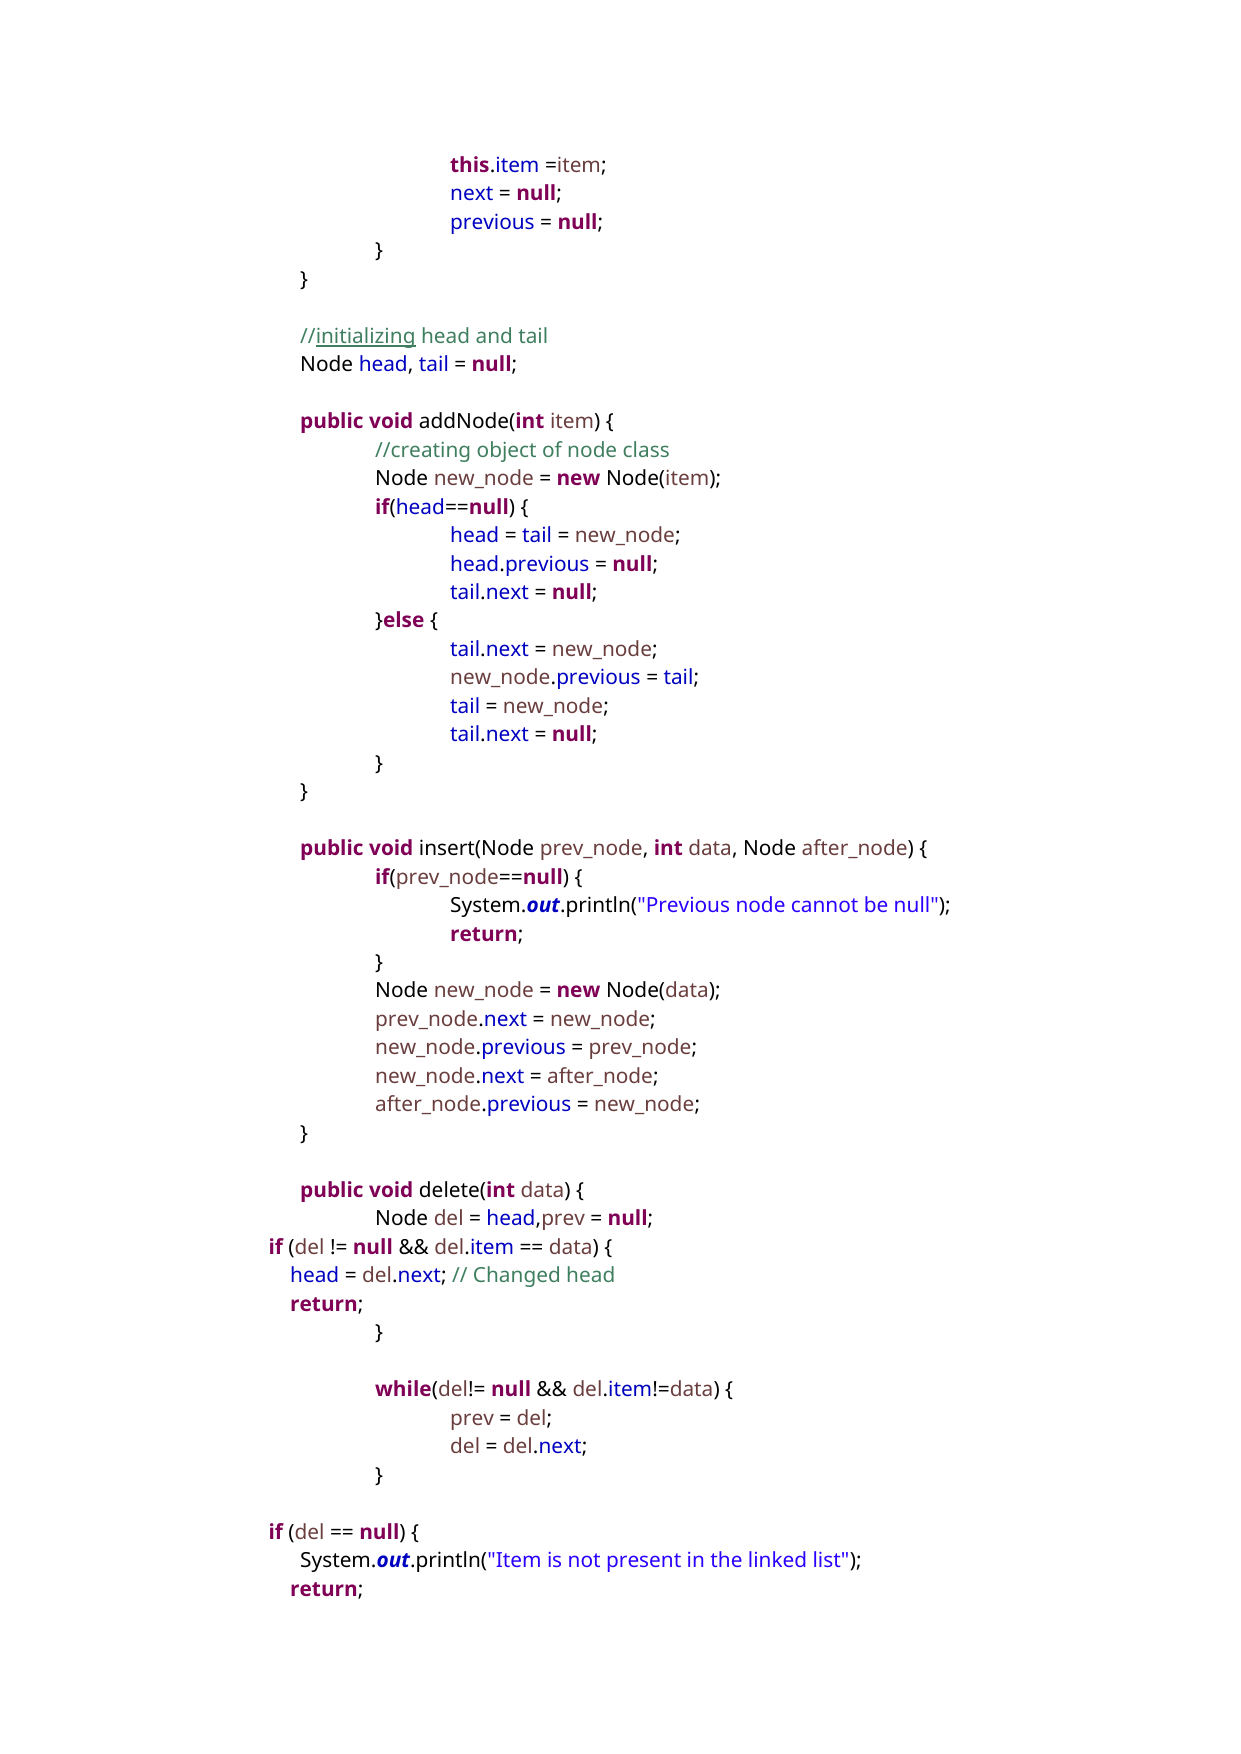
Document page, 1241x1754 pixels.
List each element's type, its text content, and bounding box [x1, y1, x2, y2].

text tail.next = null; [150, 719, 1090, 748]
text head.previous = null; [150, 549, 1090, 577]
text del = del.next; [150, 1431, 1090, 1460]
text this.item =item; [150, 150, 1090, 178]
text return; [150, 1289, 1090, 1317]
text public void addNode(int item) { [150, 407, 1090, 435]
text if (del == null) { [150, 1517, 1090, 1545]
text prev_node.next = new_node; [150, 1004, 1090, 1032]
text if(prev_node==null) { [150, 862, 1090, 890]
text Node new_node = new Node(item); [150, 463, 1090, 492]
text while(del!= null && del.item!=data) { [150, 1374, 1090, 1403]
text Node head, tail = null; [150, 349, 1090, 378]
text } [150, 264, 1090, 292]
text } [150, 776, 1090, 805]
text previous = null; [150, 207, 1090, 235]
text } [150, 1317, 1090, 1346]
text tail.next = new_node; [150, 634, 1090, 662]
text new_node.previous = prev_node; [150, 1032, 1090, 1061]
text }else { [150, 606, 1090, 634]
text new_node.previous = tail; [150, 662, 1090, 691]
text } [150, 1118, 1090, 1146]
text //creating object of node class [150, 435, 1090, 463]
text prev = del; [150, 1403, 1090, 1431]
text if (del != null && del.item == data) { [150, 1232, 1090, 1260]
text return; [150, 1574, 1090, 1602]
text } [150, 748, 1090, 776]
text public void insert(Node prev_node, int data, Node after_node) { [150, 833, 1090, 862]
text head = del.next; // Changed head [150, 1260, 1090, 1289]
text Node new_node = new Node(data); [150, 976, 1090, 1004]
text new_node.next = after_node; [150, 1061, 1090, 1089]
text public void delete(int data) { [150, 1175, 1090, 1203]
text Node del = head,prev = null; [150, 1203, 1090, 1232]
text } [150, 1460, 1090, 1488]
text next = null; [150, 178, 1090, 207]
text after_node.previous = new_node; [150, 1089, 1090, 1118]
text head = tail = new_node; [150, 520, 1090, 549]
text } [150, 947, 1090, 976]
text return; [150, 919, 1090, 947]
text //initializing head and tail [150, 321, 1090, 349]
text } [150, 235, 1090, 264]
text System.out.println("Item is not present in the linked list"); [150, 1545, 1090, 1574]
text System.out.println("Previous node cannot be null"); [150, 890, 1090, 919]
text tail.next = null; [150, 577, 1090, 606]
text tail = new_node; [150, 691, 1090, 719]
text if(head==null) { [150, 492, 1090, 520]
